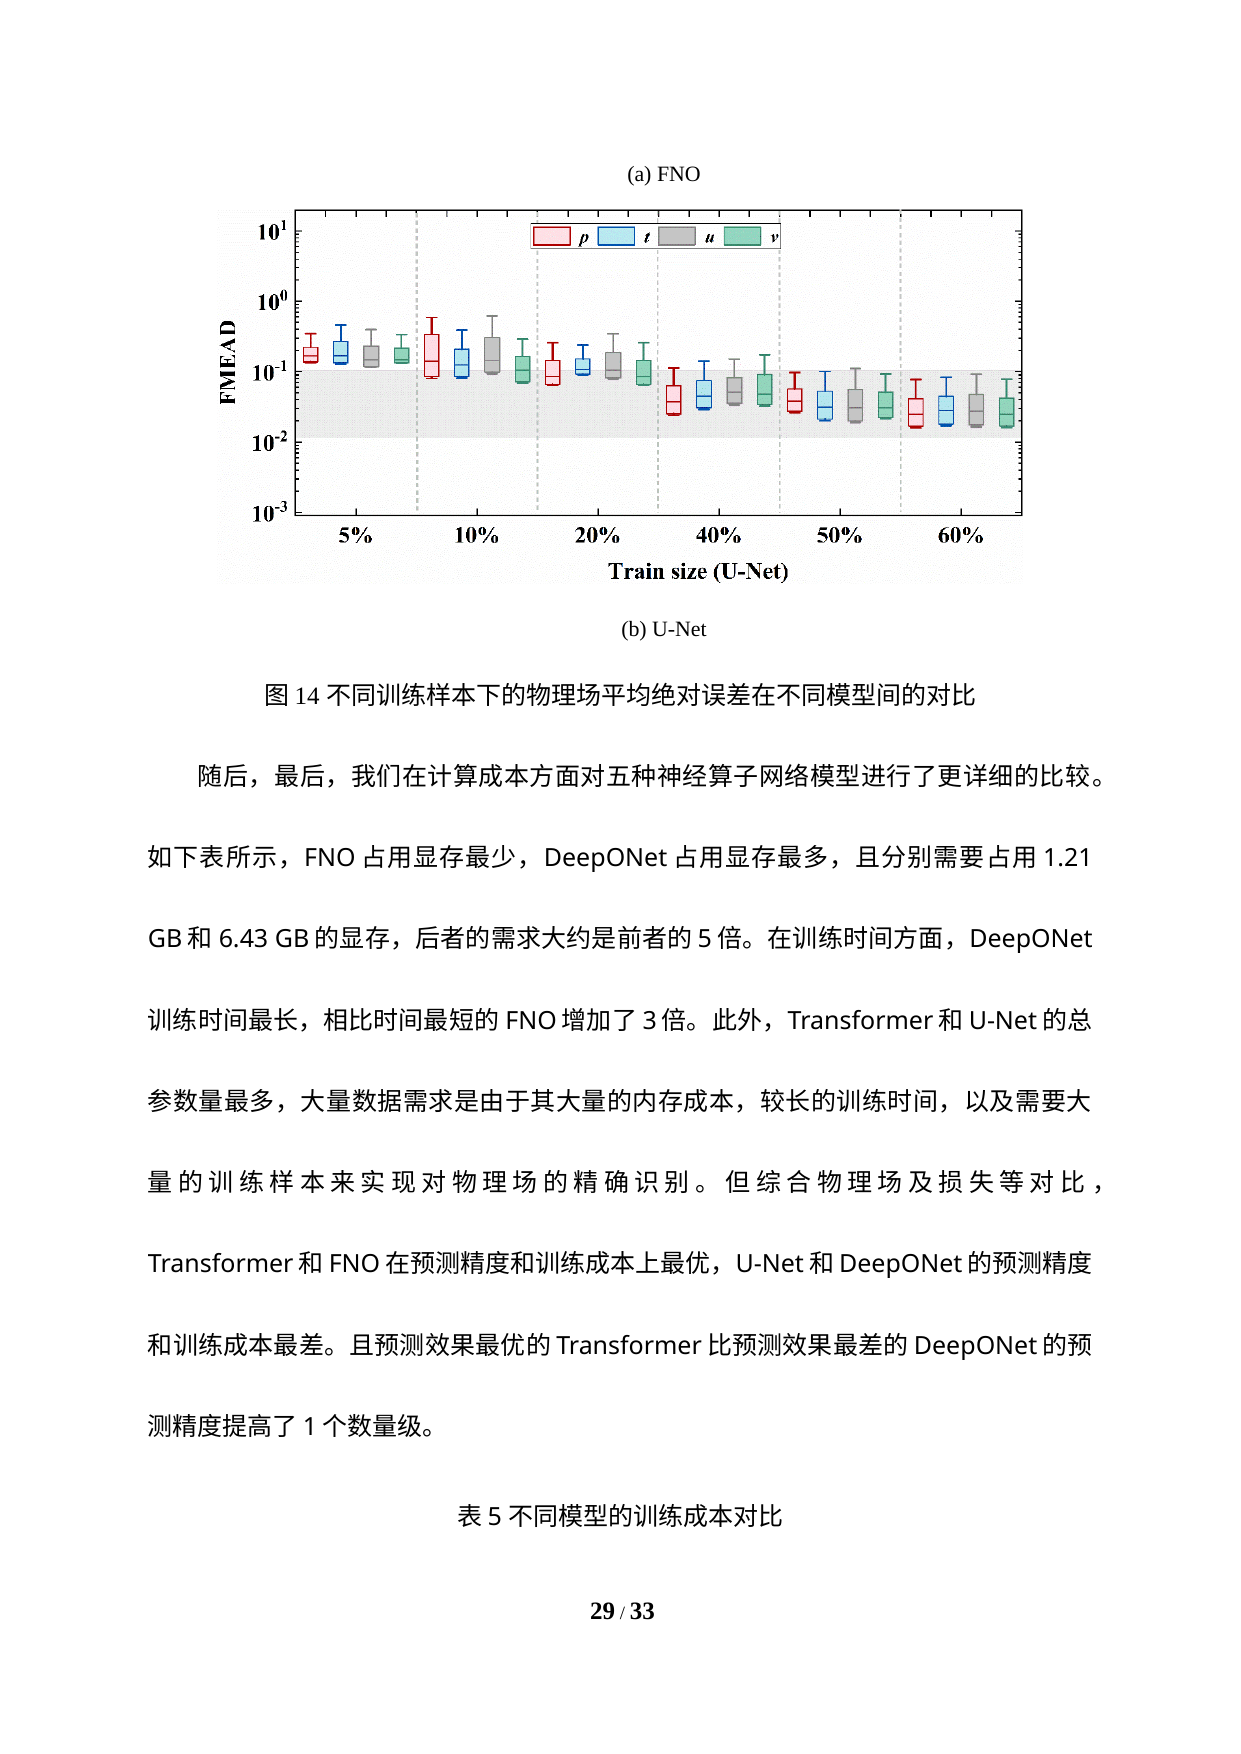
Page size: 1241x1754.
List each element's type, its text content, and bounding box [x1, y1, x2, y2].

picture [216, 205, 1025, 584]
text 图14 不同训练样本下的物理场平均绝对误差在不同模型间的对比 [148, 661, 1092, 726]
text 随后，最后，我们在计算成本方面对五种神经算子网络模型进行了更详细的比较。如下表所示，FNO占用显存最少，DeepONet占用显存最多，且分别需要占用1.21 GB和 6.43 GB的显存，后者的需求大约是前者的5倍。在训练时间方面，DeepONet 训练时间最长，相比时间最短的FNO增加了3倍。此外，Transformer和U-Net的总参数量最多，大量数据需求是由于其大量的内存成本，较长的训练时间，以及需要大量的训练样本来实现对物理场的精确识别。但综合物理场及损失等对比，Transformer和FNO在预测精度和训练成本上最优，U-Net和DeepONet的预测精度和训练成本最差。且预测效果最优的Transformer比预测效果最差的DeepONet的预测精度提高了1个数量级。 [148, 742, 1092, 1457]
text (b) U-Net [191, 612, 1092, 644]
text (a) FNO [191, 157, 1092, 189]
text 表5 不同模型的训练成本对比 [148, 1482, 1092, 1547]
